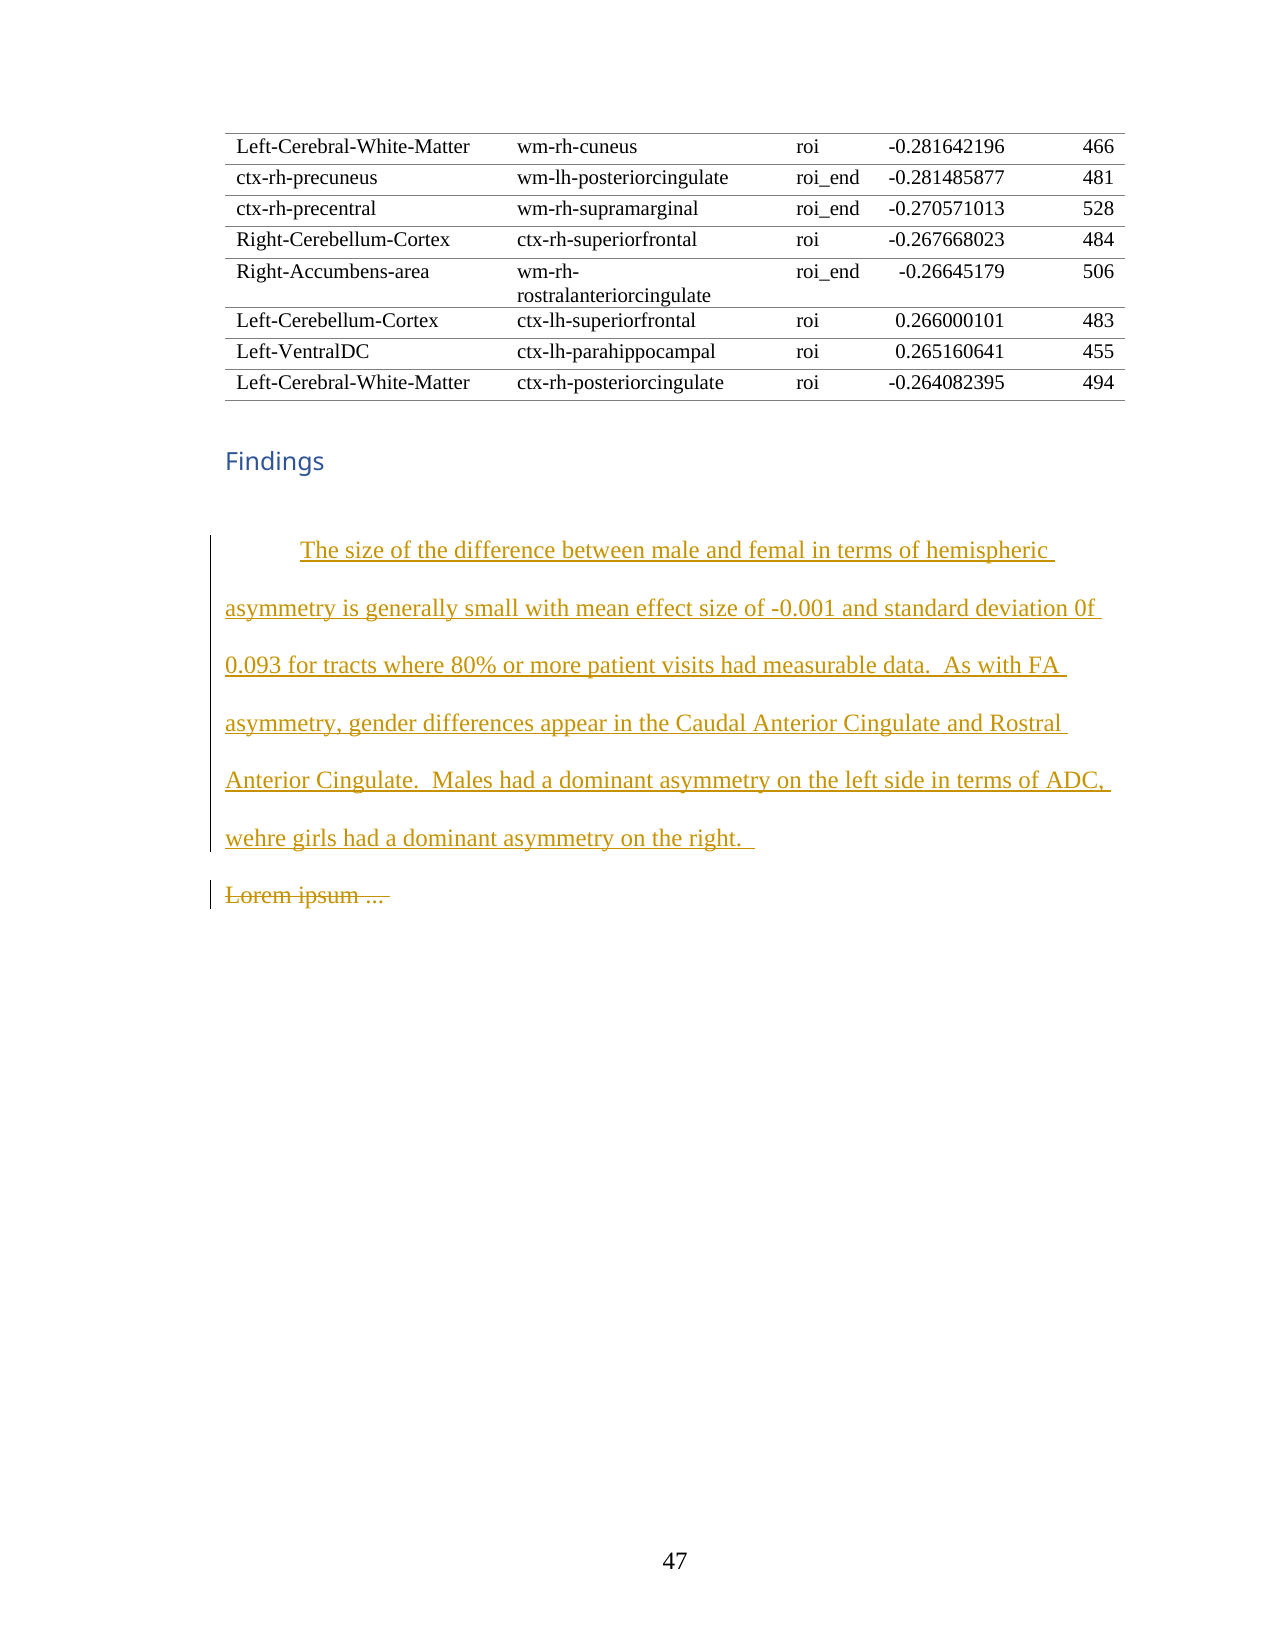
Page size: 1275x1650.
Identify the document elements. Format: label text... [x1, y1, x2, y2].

table_cell roi [785, 134, 877, 164]
table_cell wm-rh-cuneus [506, 134, 785, 164]
table_cell wm-rh-supramarginal [506, 196, 785, 226]
table_cell -0.264082395 [877, 370, 1016, 400]
table_cell 455 [1016, 339, 1125, 369]
table_cell 506 [1016, 259, 1125, 307]
table_cell Left-VentralDC [225, 339, 506, 369]
table_cell 494 [1016, 370, 1125, 400]
table_cell wm-rh-rostralanteriorcingulate [506, 259, 785, 307]
table_cell Right-Cerebellum-Cortex [225, 227, 506, 257]
table_cell Left-Cerebral-White-Matter [225, 134, 506, 164]
table_cell -0.270571013 [877, 196, 1016, 226]
table_cell -0.267668023 [877, 227, 1016, 257]
table_cell 528 [1016, 196, 1125, 226]
table_cell Left-Cerebellum-Cortex [225, 308, 506, 338]
table_cell -0.281485877 [877, 165, 1016, 195]
table_cell roi_end [785, 196, 877, 226]
table_cell roi_end [785, 165, 877, 195]
table_cell wm-lh-posteriorcingulate [506, 165, 785, 195]
table_cell 0.265160641 [877, 339, 1016, 369]
table_cell ctx-lh-superiorfrontal [506, 308, 785, 338]
table_cell 483 [1016, 308, 1125, 338]
table_cell ctx-rh-superiorfrontal [506, 227, 785, 257]
table_cell ctx-rh-posteriorcingulate [506, 370, 785, 400]
table_cell -0.281642196 [877, 134, 1016, 164]
table_cell ctx-rh-precentral [225, 196, 506, 226]
table_cell Right-Accumbens-area [225, 259, 506, 307]
table_cell ctx-lh-parahippocampal [506, 339, 785, 369]
table_cell roi [785, 370, 877, 400]
table_cell 481 [1016, 165, 1125, 195]
table_cell 466 [1016, 134, 1125, 164]
table_cell roi [785, 339, 877, 369]
subtitle Findings [225, 444, 1125, 478]
table_cell roi [785, 308, 877, 338]
table_cell ctx-rh-precuneus [225, 165, 506, 195]
table_cell 484 [1016, 227, 1125, 257]
table_cell roi [785, 227, 877, 257]
table_cell Left-Cerebral-White-Matter [225, 370, 506, 400]
table_cell -0.26645179 [877, 259, 1016, 307]
table_cell roi_end [785, 259, 877, 307]
table_cell 0.266000101 [877, 308, 1016, 338]
